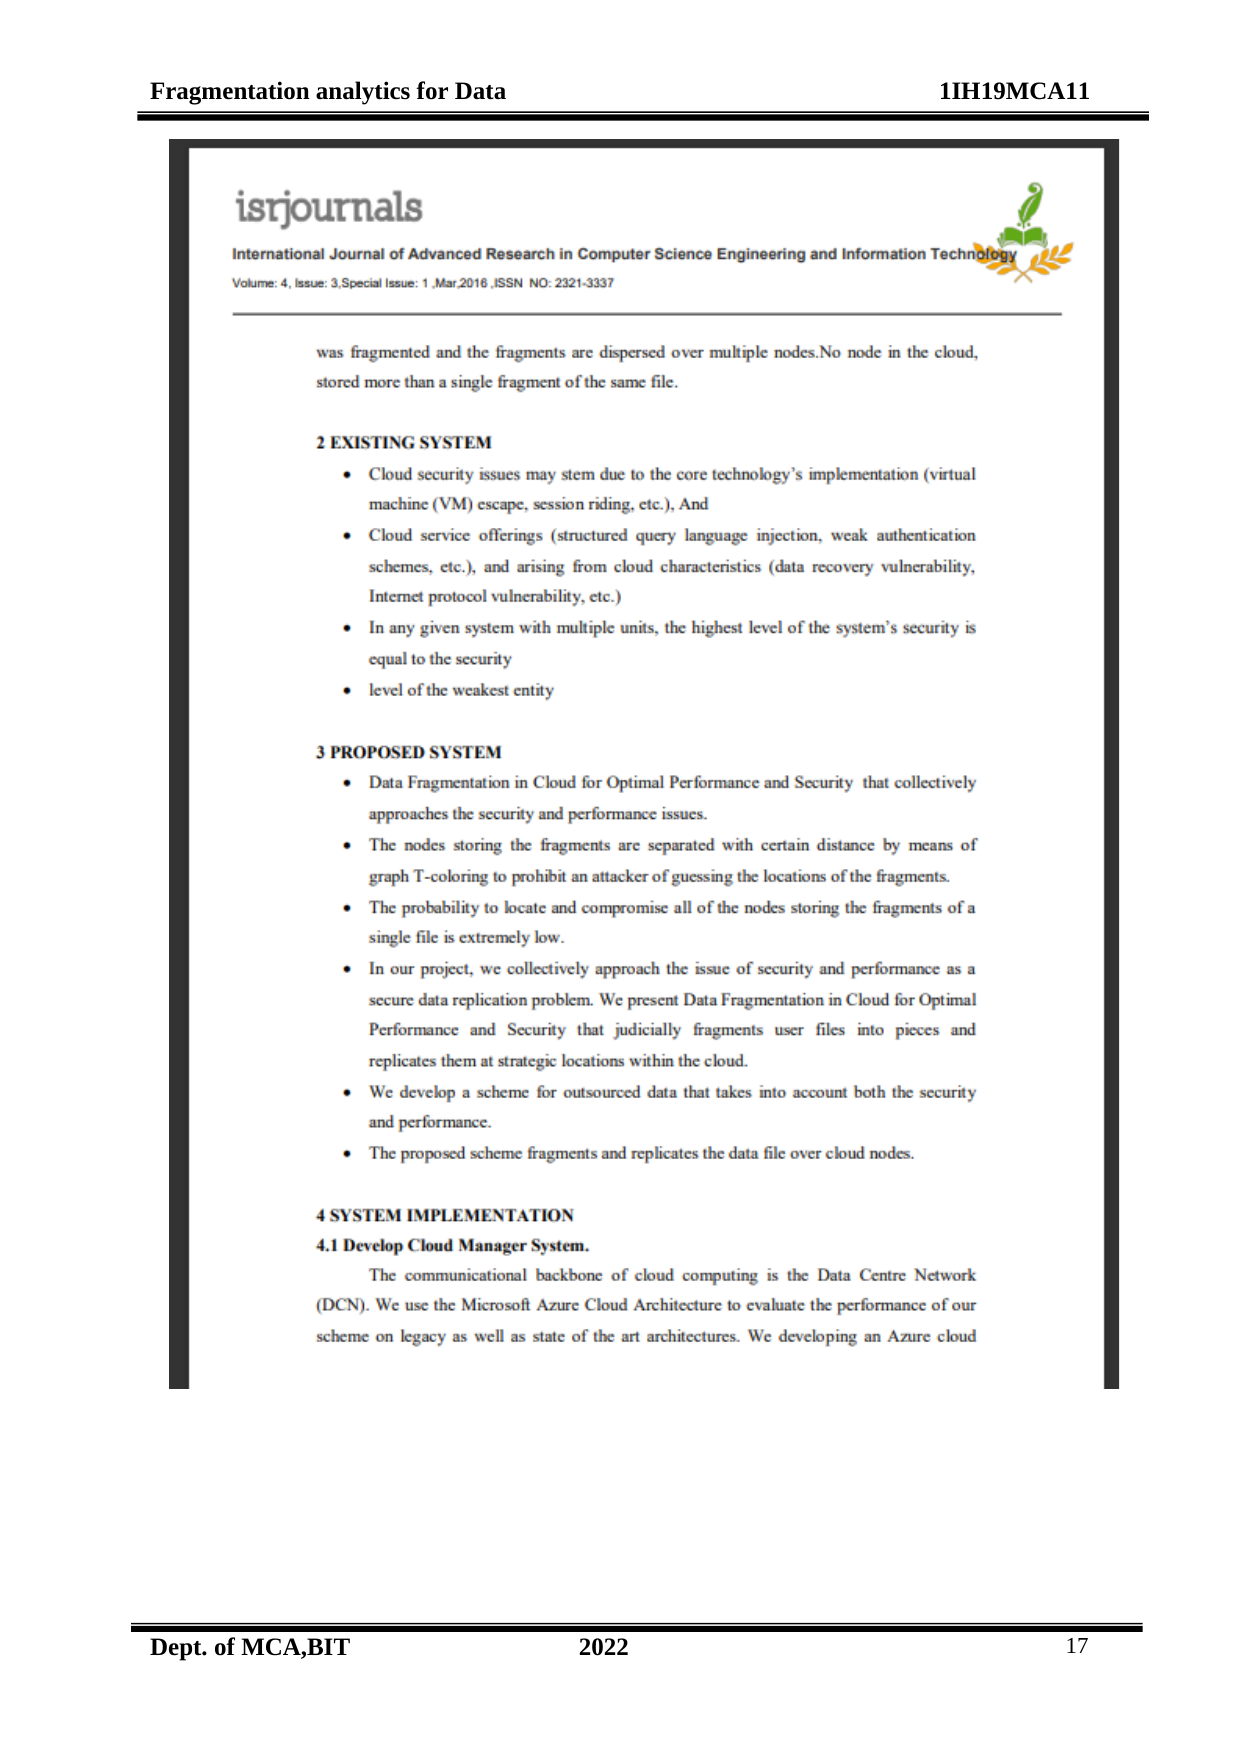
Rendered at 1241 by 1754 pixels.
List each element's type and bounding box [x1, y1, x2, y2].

picture [169, 139, 1120, 1389]
